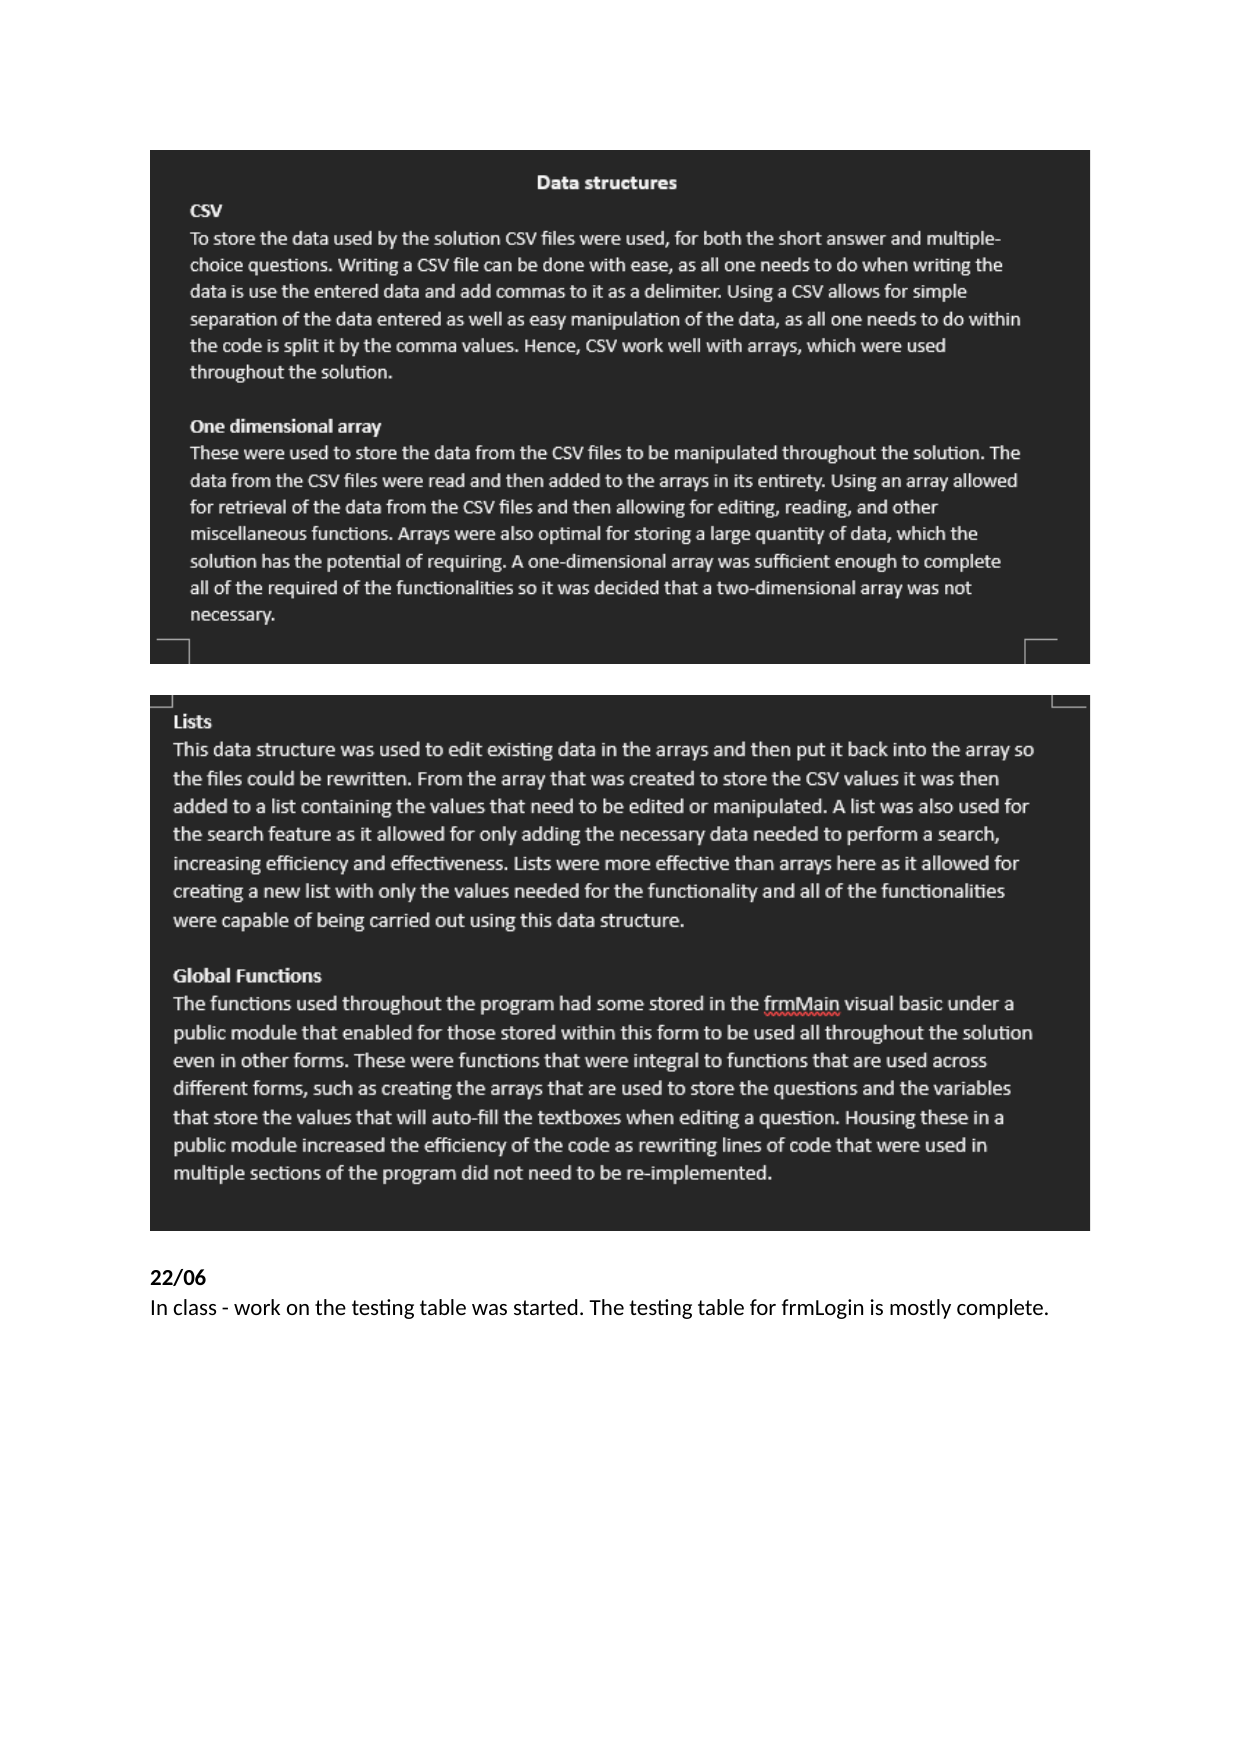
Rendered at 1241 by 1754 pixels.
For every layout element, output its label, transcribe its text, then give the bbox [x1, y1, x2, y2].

picture [150, 150, 1091, 664]
picture [150, 695, 1091, 1231]
text 22/06 [150, 1263, 1090, 1291]
text In class - work on the testing table was started. The testing table for frmLogin is mostly complete. [150, 1293, 1090, 1321]
